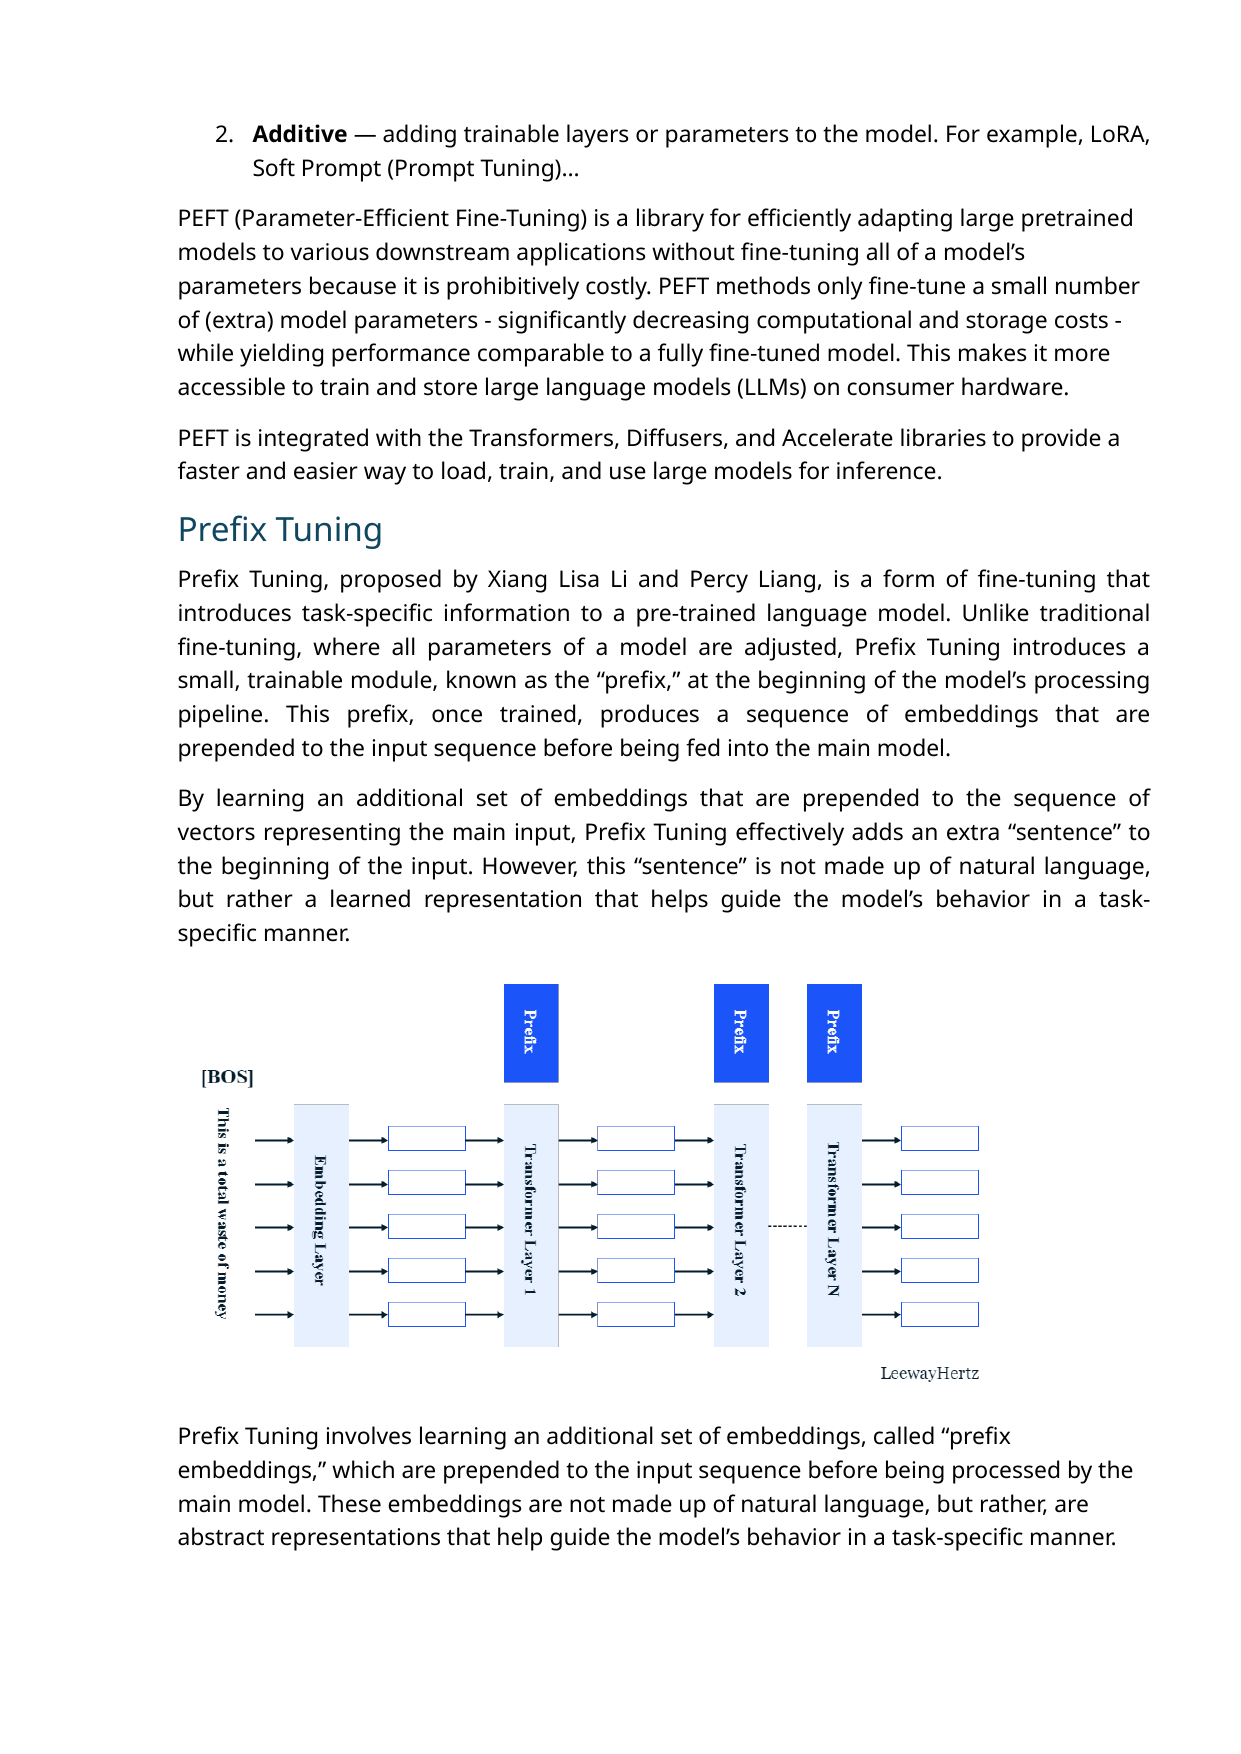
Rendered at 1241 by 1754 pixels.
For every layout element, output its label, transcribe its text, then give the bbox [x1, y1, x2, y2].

text Prefix Tuning, proposed by Xiang Lisa Li and Percy Liang, is a form of fine-tuning that introduces task-specific information to a pre-trained language model. Unlike traditional fine-tuning, where all parameters of a model are adjusted, Prefix Tuning introduces a small, trainable module, known as the “prefix,” at the beginning of the model’s processing pipeline. This prefix, once trained, produces a sequence of embeddings that are prepended to the input sequence before being fed into the main model. [177, 563, 1152, 763]
text By learning an additional set of embeddings that are prepended to the sequence of vectors representing the main input, Prefix Tuning effectively adds an extra “sentence” to the beginning of the input. However, this “sentence” is not made up of natural language, but rather a learned representation that helps guide the model’s behavior in a task-specific manner. [177, 782, 1152, 948]
list Additive — adding trainable layers or parameters to the model. For example, LoRA, Soft Prompt (Prompt Tuning)… [215, 118, 1152, 183]
text Prefix Tuning involves learning an additional set of embeddings, called “prefix embeddings,” which are prepended to the input sequence before being processed by the main model. These embeddings are not made up of natural language, but rather, are abstract representations that help guide the model’s behavior in a task-specific manner. [177, 1420, 1152, 1552]
text PEFT (Parameter-Efficient Fine-Tuning) is a library for efficiently adapting large pretrained models to various downstream applications without fine-tuning all of a model’s parameters because it is prohibitively costly. PEFT methods only fine-tune a small number of (extra) model parameters - significantly decreasing computational and storage costs - while yielding performance comparable to a fully fine-tuned model. This makes it more accessible to train and store large language models (LLMs) on consumer hardware. [177, 202, 1152, 402]
subtitle Prefix Tuning [177, 506, 1152, 551]
text PEFT is integrated with the Transformers, Diffusers, and Accelerate libraries to provide a faster and easier way to load, train, and use large models for inference. [177, 421, 1152, 486]
picture [177, 967, 1001, 1401]
